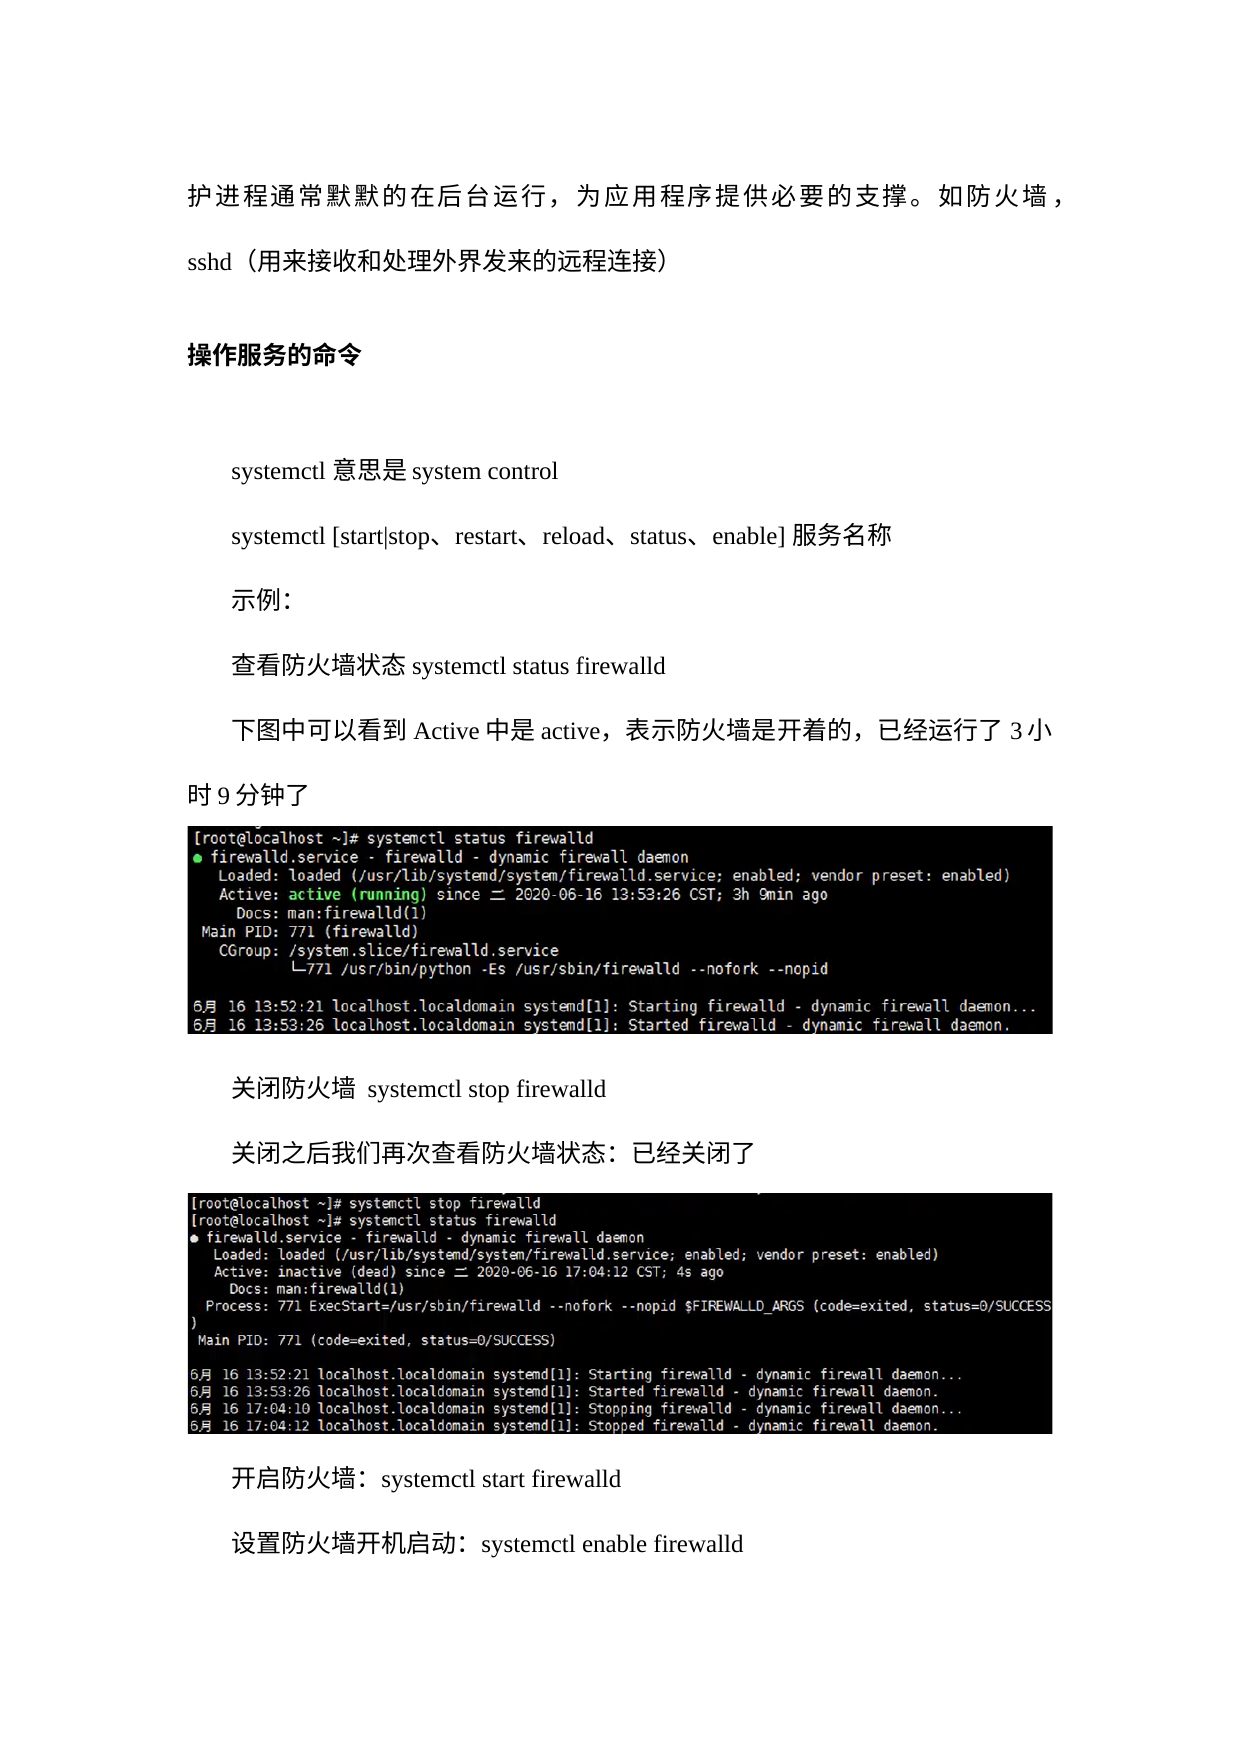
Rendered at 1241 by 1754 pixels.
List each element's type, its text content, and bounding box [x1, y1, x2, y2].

text systemctl 意思是system control [187, 436, 1053, 501]
text 下图中可以看到Active中是active，表示防火墙是开着的，已经运行了3小时9分钟了 [187, 696, 1053, 826]
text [187, 162, 1053, 292]
picture [187, 826, 1053, 1034]
subtitle 操作服务的命令 [187, 321, 1053, 386]
text 开启防火墙：systemctl start firewalld [187, 1444, 1053, 1509]
text 设置防火墙开机启动：systemctl enable firewalld [187, 1509, 1053, 1574]
text 关闭之后我们再次查看防火墙状态：已经关闭了 [187, 1119, 1053, 1184]
picture [187, 1193, 1053, 1434]
text 查看防火墙状态 systemctl status firewalld [187, 631, 1053, 696]
text 关闭防火墙 systemctl stop firewalld [187, 1054, 1053, 1119]
text systemctl [start|stop、restart、reload、status、enable] 服务名称 [187, 501, 1053, 566]
text 示例： [187, 566, 1053, 631]
